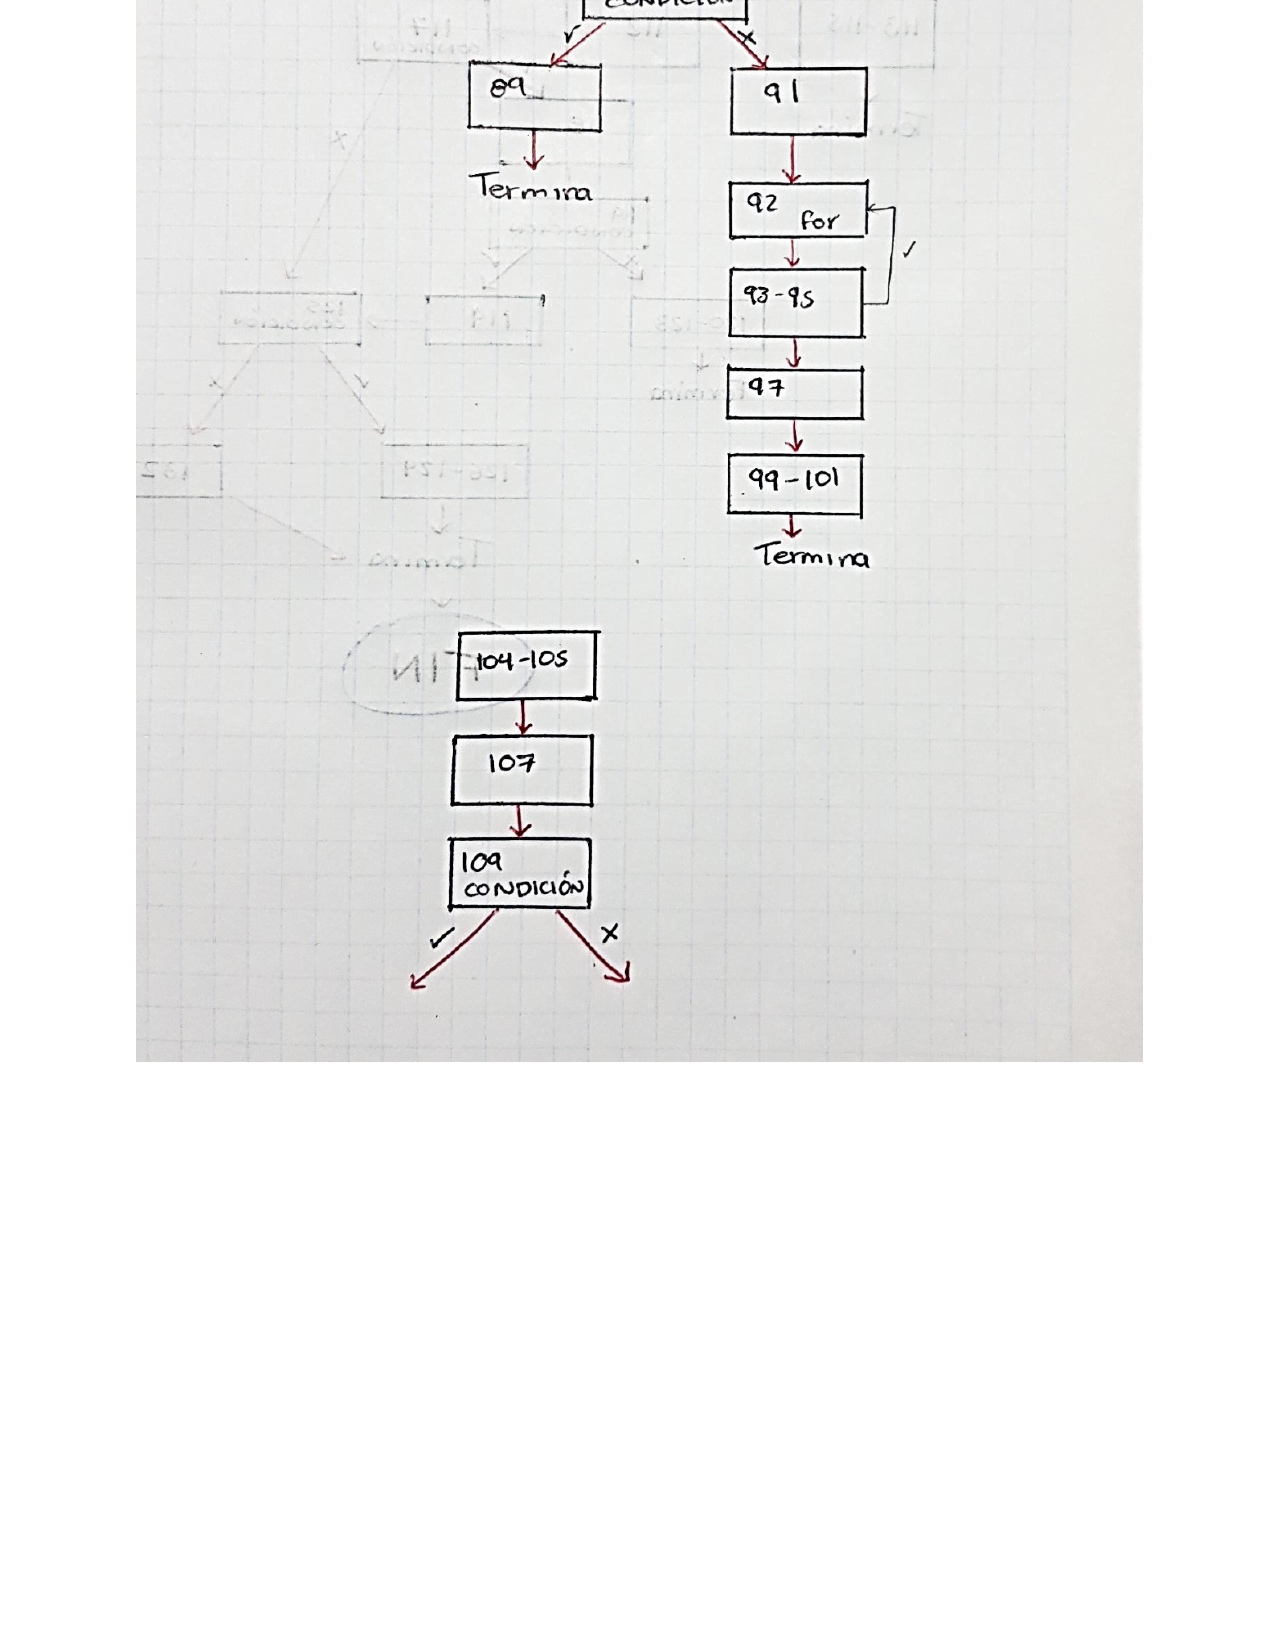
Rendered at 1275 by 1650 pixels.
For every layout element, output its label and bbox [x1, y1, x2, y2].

picture [137, 0, 1143, 1062]
